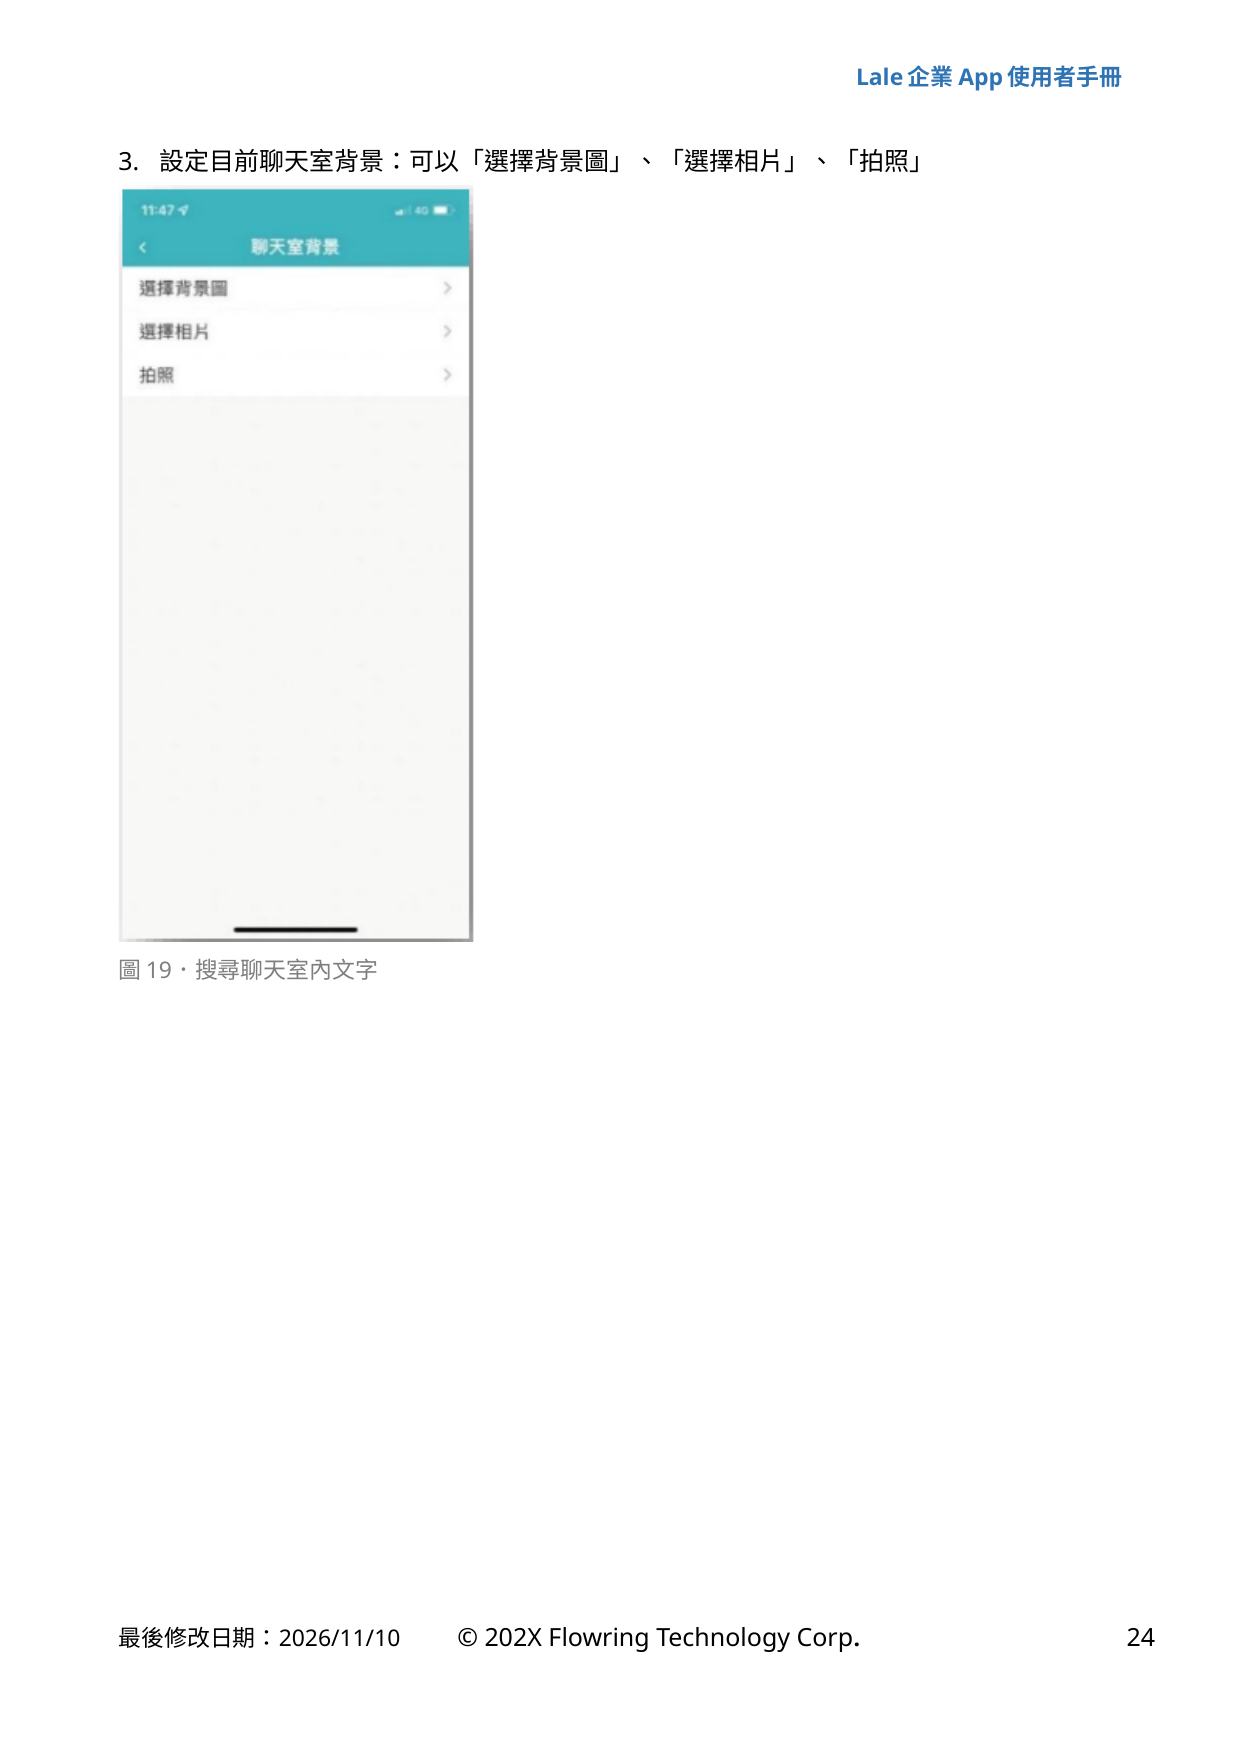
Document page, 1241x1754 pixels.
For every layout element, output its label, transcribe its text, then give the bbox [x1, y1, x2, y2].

picture [118, 185, 474, 942]
list 設定目前聊天室背景：可以「選擇背景圖」、「選擇相片」、「拍照」 [118, 142, 1122, 178]
